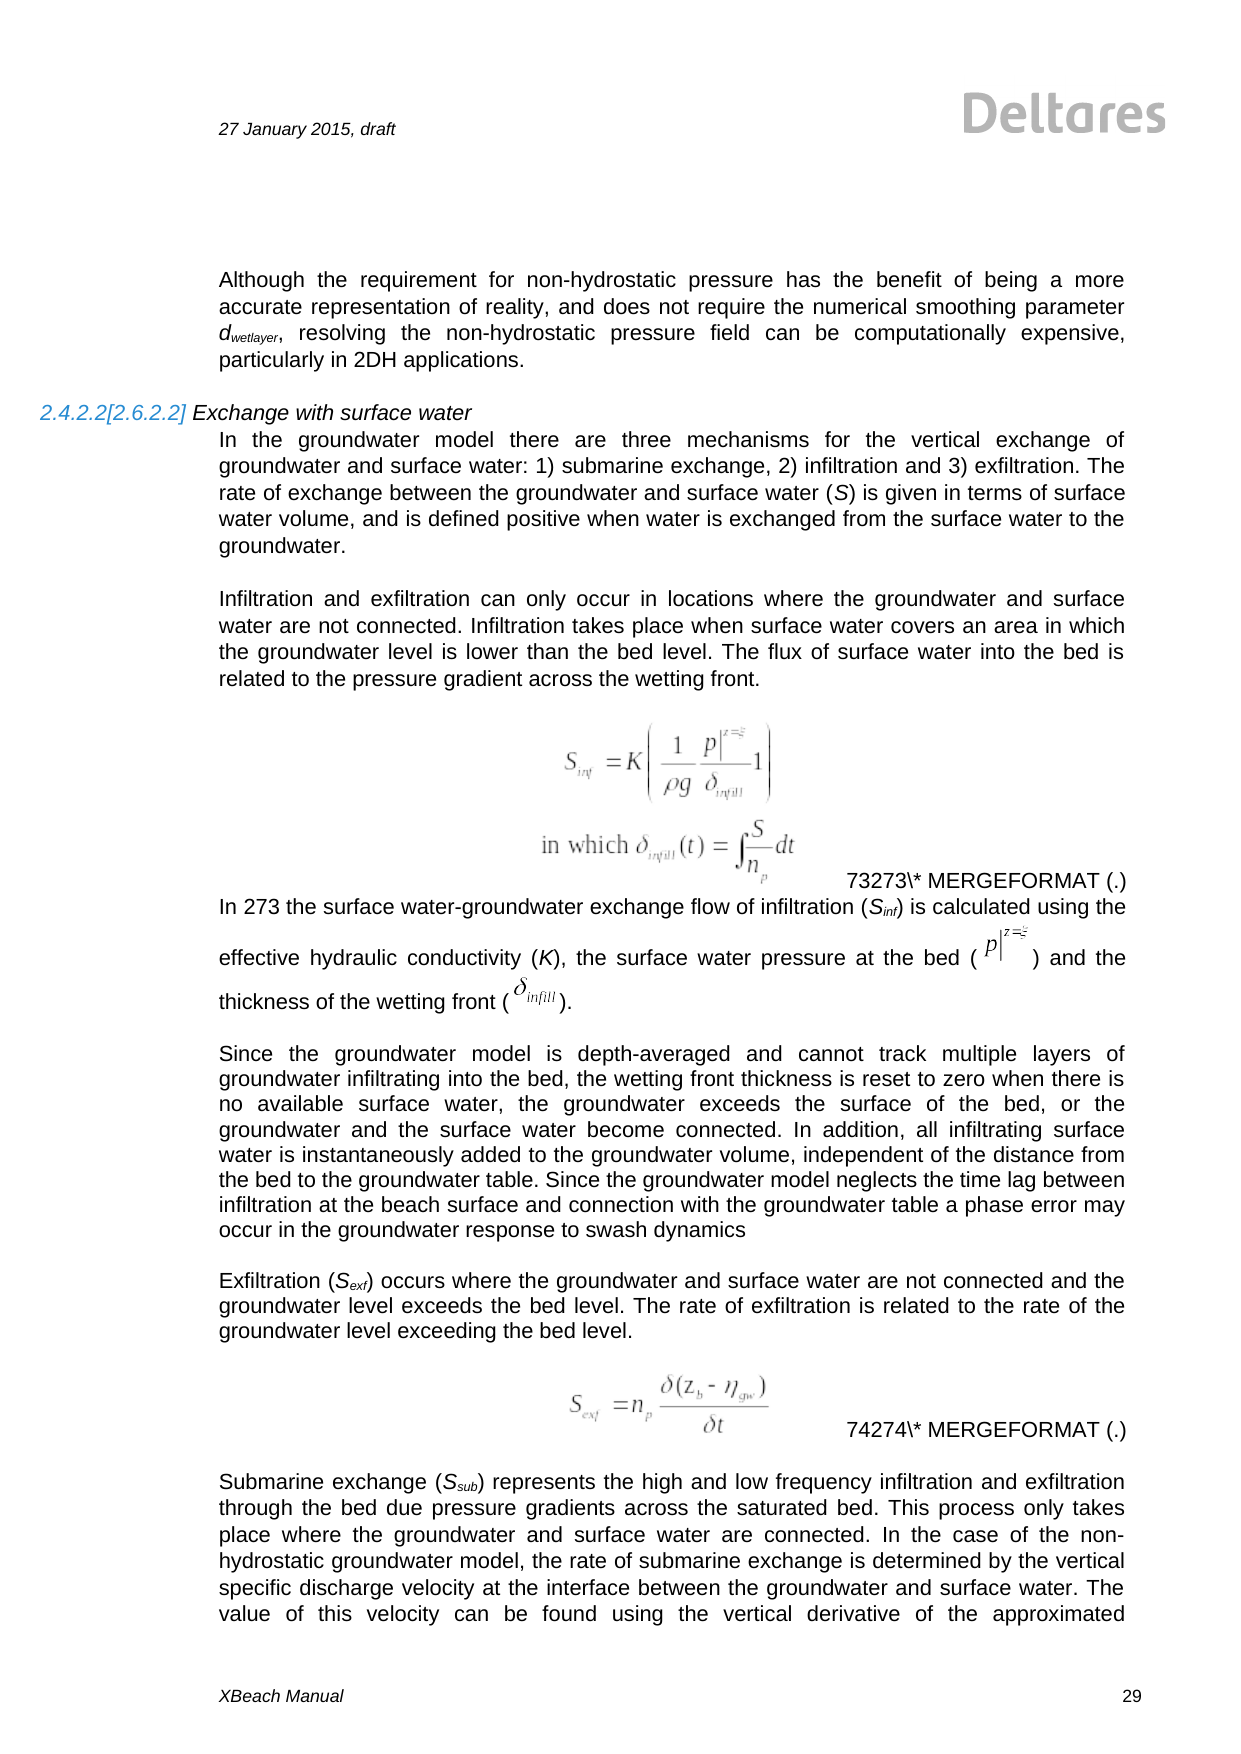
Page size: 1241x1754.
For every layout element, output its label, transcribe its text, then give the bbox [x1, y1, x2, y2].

subtitle Exchange with surface water [192, 399, 1126, 425]
text Although the requirement for non-hydrostatic pressure has the benefit of being a more accurate representation of reality, and does not require the numerical smoothing parameter dwetlayer, resolving the non-hydrostatic pressure field can be computationally expensive, particularly in 2DH applications. [218, 266, 1126, 372]
text In the groundwater model there are three mechanisms for the vertical exchange of groundwater and surface water: 1) submarine exchange, 2) infiltration and 3) exfiltration. The rate of exchange between the groundwater and surface water (S) is given in terms of surface water volume, and is defined positive when water is exchanged from the surface water to the groundwater. [218, 425, 1126, 558]
text In the surface water-groundwater exchange flow of infiltration (Sinf) is calculated using the effective hydraulic conductivity (K), the surface water pressure at the bed () and the thickness of the wetting front (). [218, 893, 1126, 1014]
picture [964, 75, 1166, 133]
text Since the groundwater model is depth-averaged and cannot track multiple layers of groundwater infiltrating into the bed, the wetting front thickness is reset to zero when there is no available surface water, the groundwater exceeds the surface of the bed, or the groundwater and the surface water become connected. In addition, all infiltrating surface water is instantaneously added to the groundwater volume, independent of the distance from the bed to the groundwater table. Since the groundwater model neglects the time lag between infiltration at the beach surface and connection with the groundwater table a phase error may occur in the groundwater response to swash dynamics [218, 1041, 1126, 1242]
text Exfiltration (Sexf) occurs where the groundwater and surface water are not connected and the groundwater level exceeds the bed level. The rate of exfiltration is related to the rate of the groundwater level exceeding the bed level. [218, 1268, 1126, 1343]
text Infiltration and exfiltration can only occur in locations where the groundwater and surface water are not connected. Infiltration takes place when surface water covers an area in which the groundwater level is lower than the bed level. The flux of surface water into the bed is related to the pressure gradient across the wetting front. [218, 584, 1126, 691]
